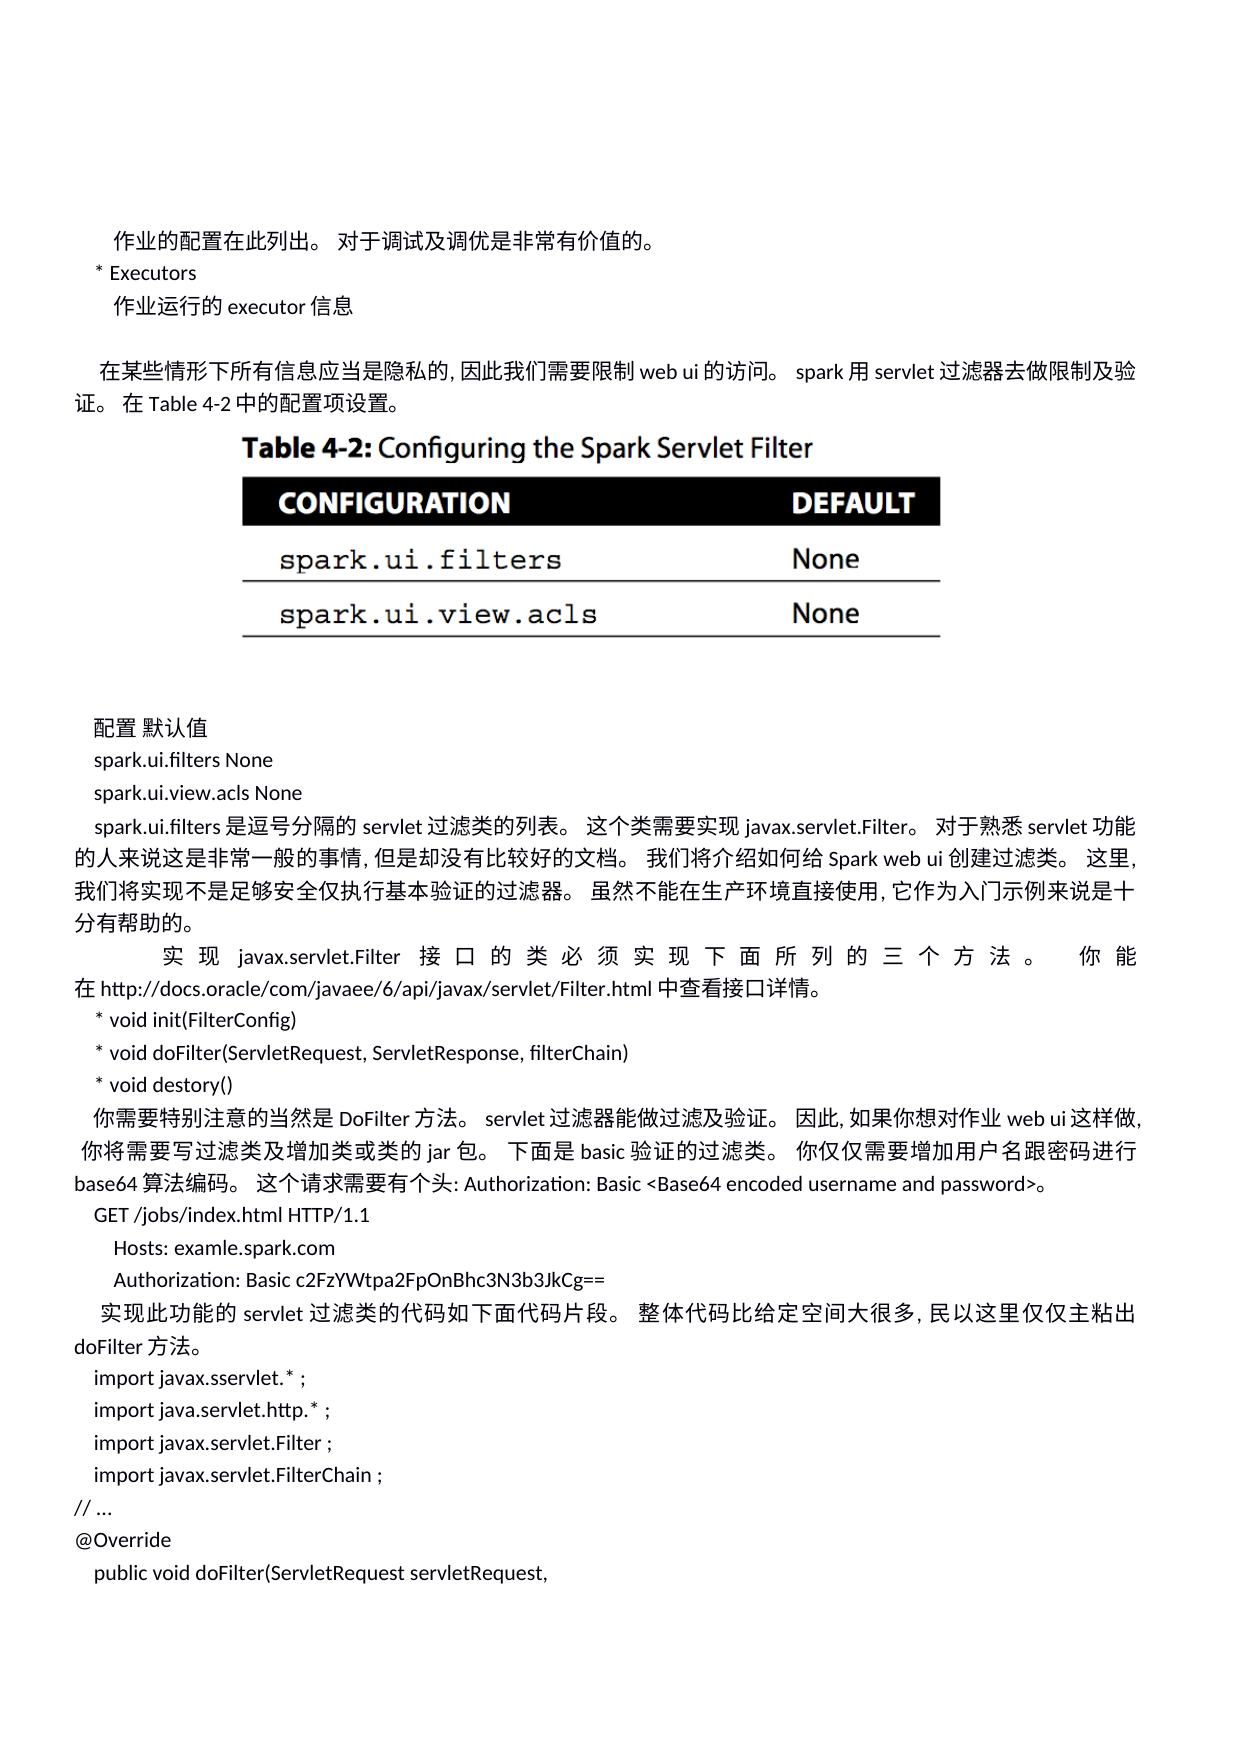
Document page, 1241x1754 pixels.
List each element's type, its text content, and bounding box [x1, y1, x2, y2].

text import javax.servlet.FilterChain ; [74, 1458, 1137, 1491]
text GET /jobs/index.html HTTP/1.1 [74, 1198, 1137, 1231]
text import javax.sservlet.* ; [74, 1361, 1137, 1393]
text spark.ui.view.acls None [74, 776, 1137, 808]
text spark.ui.filters是逗号分隔的servlet过滤类的列表。 这个类需要实现javax.servlet.Filter。 对于熟悉servlet功能的人来说这是非常一般的事情, 但是却没有比较好的文档。 我们将介绍如何给Spark web ui创建过滤类。 这里, 我们将实现不是足够安全仅执行基本验证的过滤器。 虽然不能在生产环境直接使用, 它作为入门示例来说是十分有帮助的。 [74, 808, 1137, 938]
text Authorization: Basic c2FzYWtpa2FpOnBhc3N3b3JkCg== [74, 1263, 1137, 1296]
text @Override [74, 1523, 1137, 1556]
text 实现此功能的servlet过滤类的代码如下面代码片段。 整体代码比给定空间大很多, 民以这里仅仅主粘出doFilter方法。 [74, 1296, 1137, 1361]
text * void destory() [74, 1068, 1137, 1101]
text * Executors [74, 256, 1137, 288]
text 配置 默认值 [74, 711, 1137, 743]
text Hosts: examle.spark.com [74, 1231, 1137, 1263]
text * void doFilter(ServletRequest, ServletResponse, filterChain) [74, 1036, 1137, 1068]
text 实现javax.servlet.Filter接口的类必须实现下面所列的三个方法。 你能在http://docs.oracle/com/javaee/6/api/javax/servlet/Filter.html中查看接口详情。 [74, 938, 1137, 1003]
text import javax.servlet.Filter ; [74, 1426, 1137, 1458]
text 你需要特别注意的当然是DoFilter方法。 servlet过滤器能做过滤及验证。 因此, 如果你想对作业web ui这样做, 你将需要写过滤类及增加类或类的jar包。 下面是basic验证的过滤类。 你仅仅需要增加用户名跟密码进行base64算法编码。 这个请求需要有个头: Authorization: Basic <Base64 encoded username and password>。 [74, 1101, 1137, 1198]
text import java.servlet.http.* ; [74, 1393, 1137, 1426]
text 作业的配置在此列出。 对于调试及调优是非常有价值的。 [74, 223, 1137, 256]
text 作业运行的executor信息 [74, 288, 1137, 321]
picture [231, 418, 980, 665]
text * void init(FilterConfig) [74, 1003, 1137, 1036]
text public void doFilter(ServletRequest servletRequest, [74, 1556, 1137, 1588]
text // ... [74, 1491, 1137, 1523]
text spark.ui.filters None [74, 743, 1137, 776]
text 在某些情形下所有信息应当是隐私的, 因此我们需要限制web ui的访问。 spark用servlet过滤器去做限制及验证。 在Table 4-2中的配置项设置。 [74, 353, 1137, 418]
